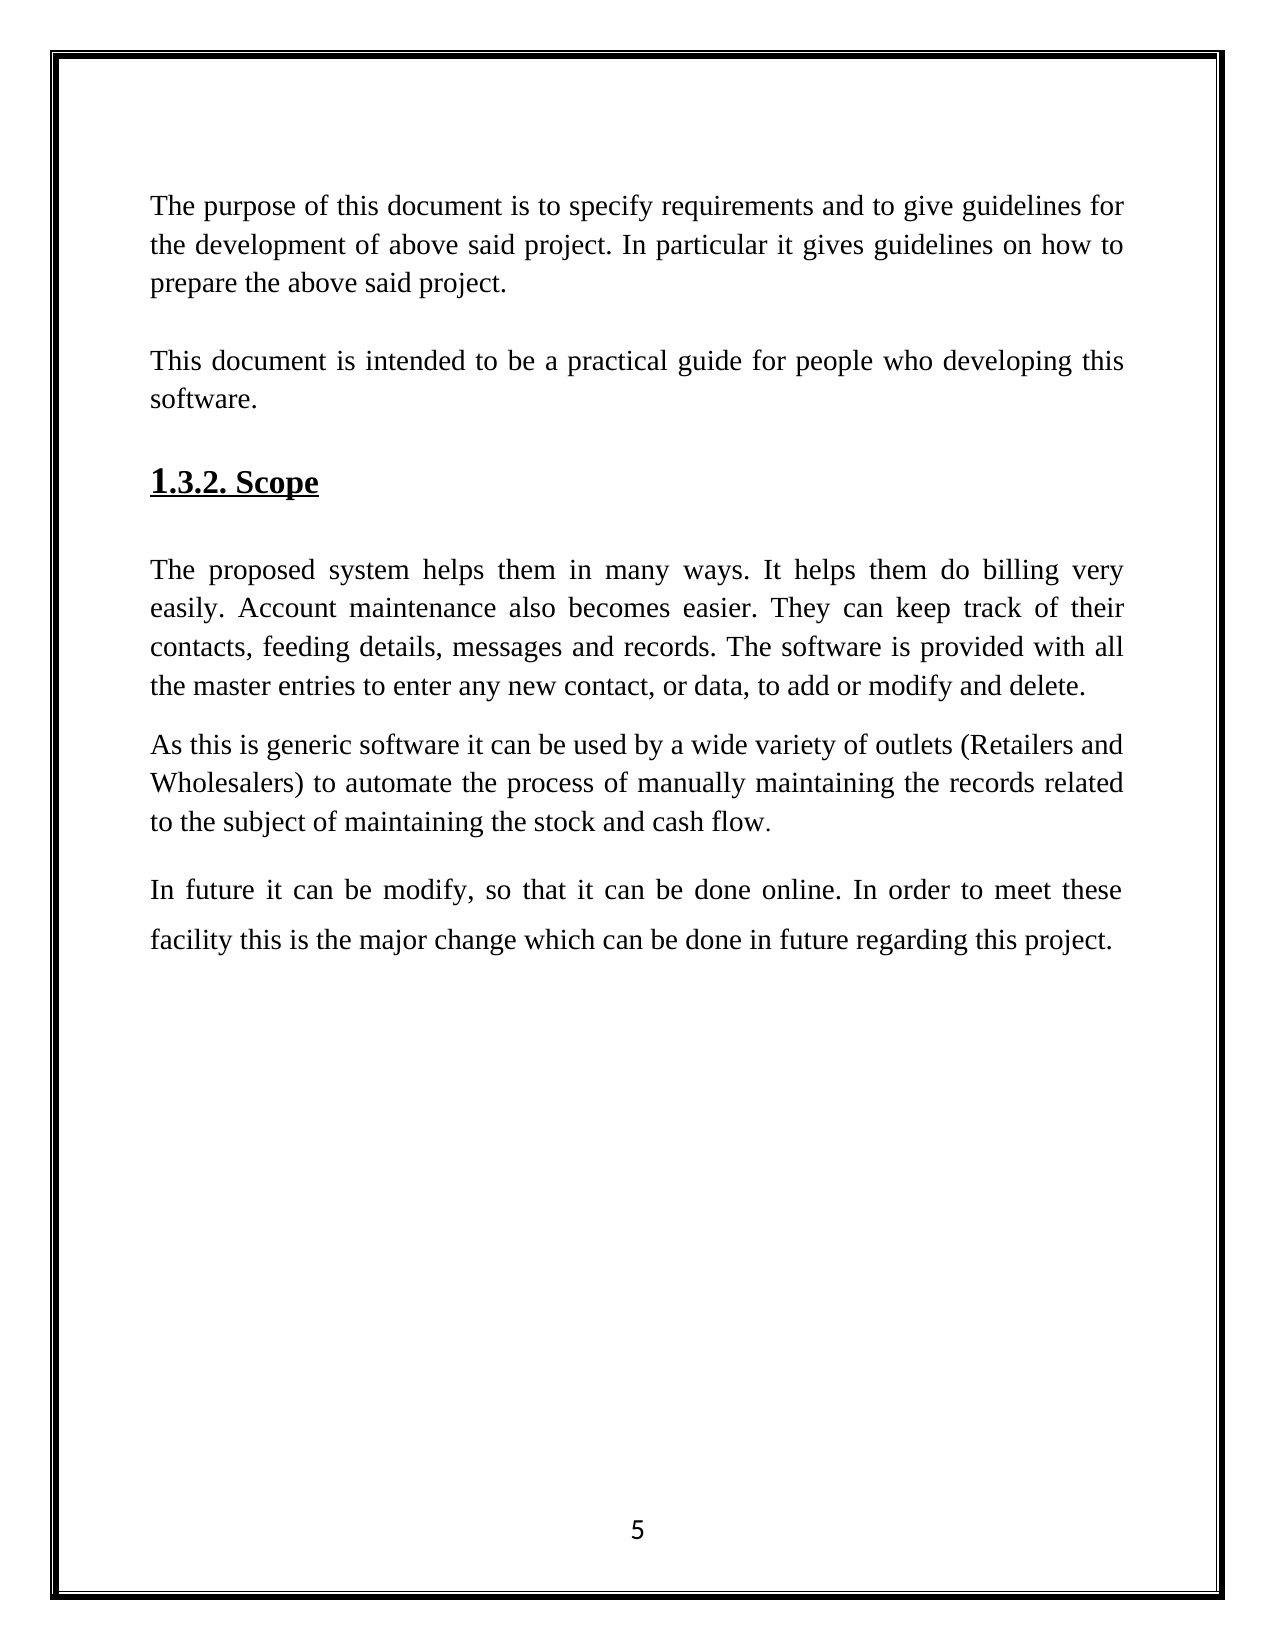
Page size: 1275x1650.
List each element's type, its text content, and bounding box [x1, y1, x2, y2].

text In future it can be modify, so that it can be done online. In order to meet these facility this is the major change which can be done in future regarding this project. [150, 872, 1125, 956]
text 1.3.2. Scope [150, 458, 1125, 501]
text As this is generic software it can be used by a wide variety of outlets (Retailers and Wholesalers) to automate the process of manually maintaining the records related to the subject of maintaining the stock and cash flow. [150, 727, 1125, 838]
text This document is intended to be a practical guide for people who developing this software. [150, 343, 1125, 415]
text The proposed system helps them in many ways. It helps them do billing very easily. Account maintenance also becomes easier. They can keep track of their contacts, feeding details, messages and records. The software is provided with all the master entries to enter any new contact, or data, to add or modify and delete. [150, 552, 1125, 701]
text The purpose of this document is to specify requirements and to give guidelines for the development of above said project. In particular it gives guidelines on how to prepare the above said project. [150, 188, 1125, 299]
